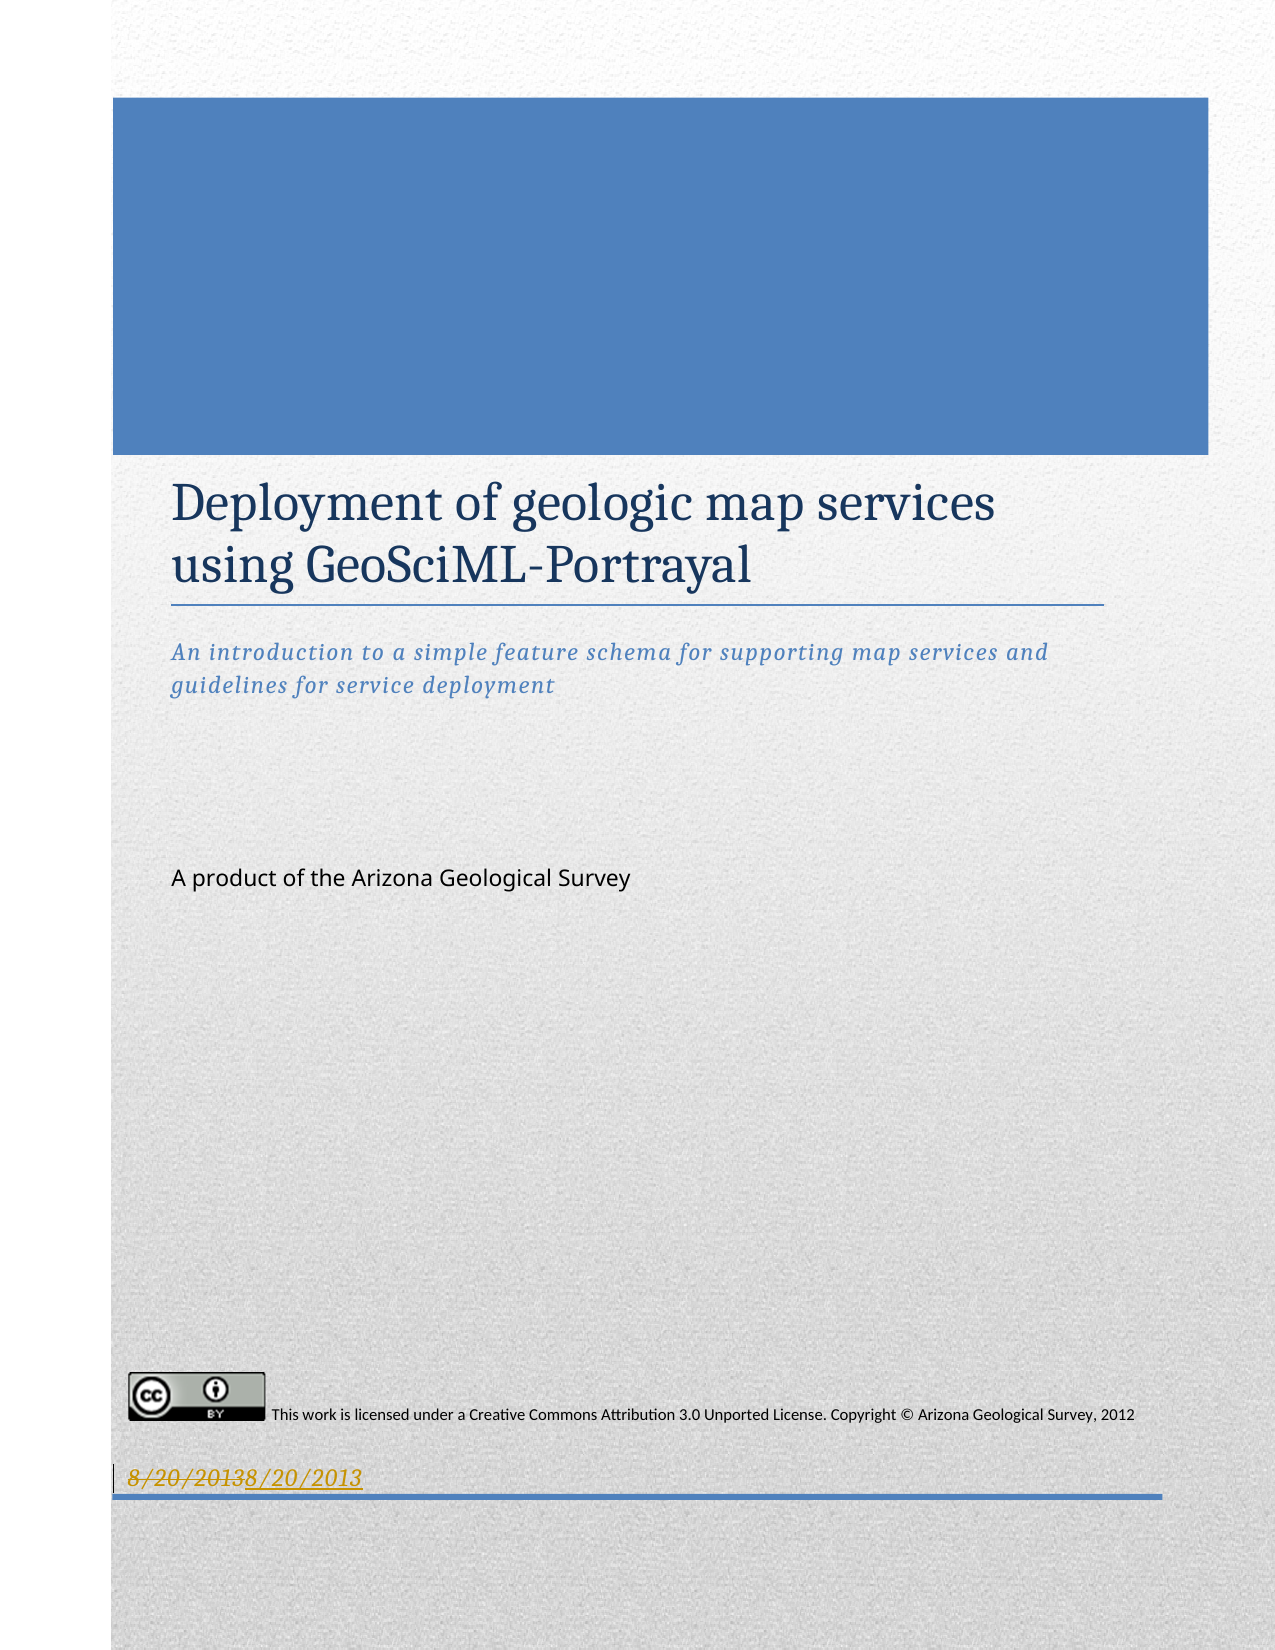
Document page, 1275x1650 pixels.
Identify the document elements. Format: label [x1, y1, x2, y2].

picture [128, 1372, 266, 1421]
table_header [160, 471, 1115, 637]
table_cell [160, 638, 1115, 724]
table_cell [160, 724, 1115, 918]
